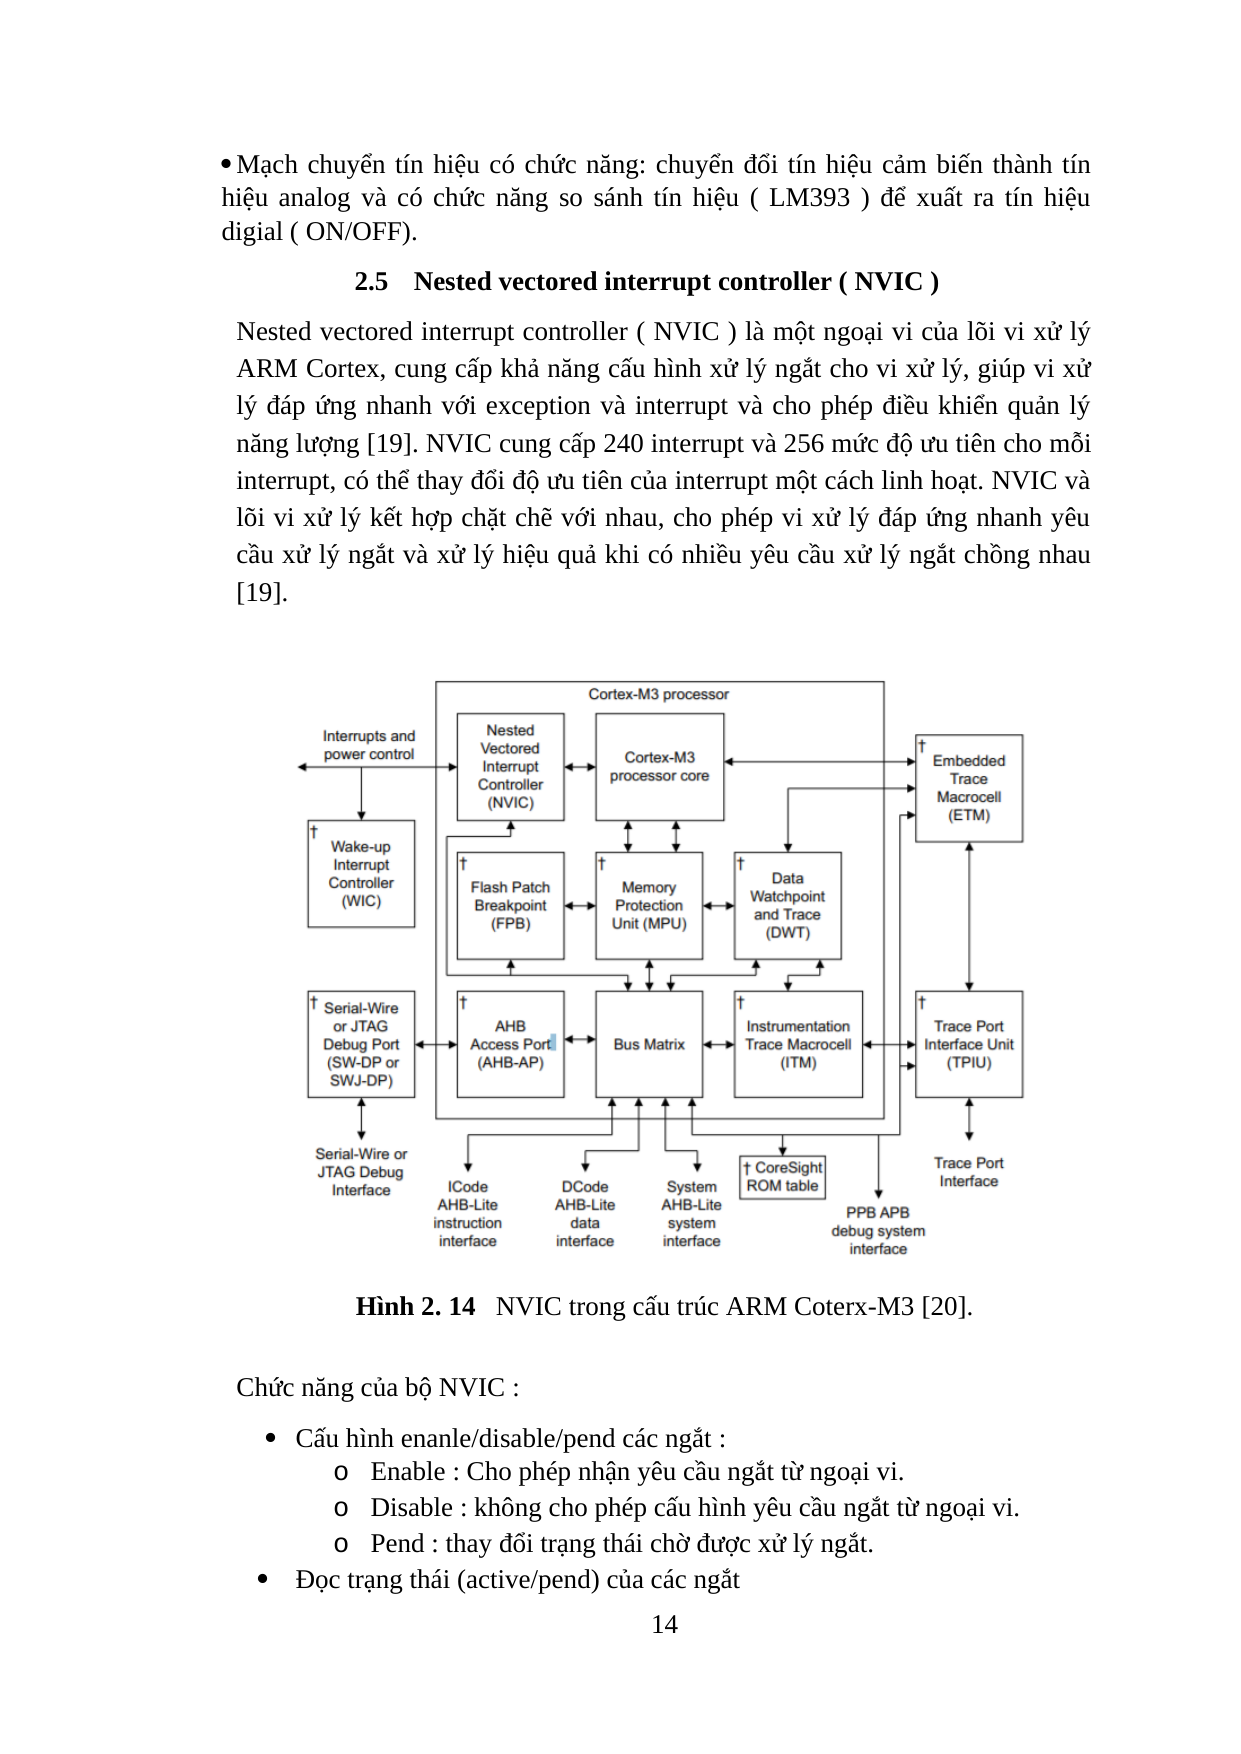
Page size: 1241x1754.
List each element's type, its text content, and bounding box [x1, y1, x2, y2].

text Nested vectored interrupt controller ( NVIC ) [295, 265, 1092, 296]
list Mạch chuyển tín hiệu có chức năng: chuyển đổi tín hiệu cảm biến thành tín hiệu analog và có chức năng so sánh tín hiệu ( LM393 ) để xuất ra tín hiệu digial ( ON/OFF). [221, 148, 1092, 246]
text Chức năng của bộ NVIC : [236, 1372, 1092, 1403]
list Cấu hình enanle/disable/pend các ngắt : [266, 1422, 1092, 1453]
picture [257, 663, 1072, 1272]
list Enable : Cho phép nhận yêu cầu ngắt từ ngoại vi. [333, 1456, 1092, 1489]
list Đọc trạng thái (active/pend) của các ngắt [258, 1564, 1092, 1595]
list Pend : thay đổi trạng thái chờ được xử lý ngắt. [333, 1528, 1092, 1561]
text Hình 2. 17 NVIC trong cấu trúc ARM Coterx-M3 . [236, 1290, 1092, 1322]
list Disable : không cho phép cấu hình yêu cầu ngắt từ ngoại vi. [333, 1492, 1092, 1525]
text Nested vectored interrupt controller ( NVIC ) là một ngoại vi của lõi vi xử lý ARM Cortex, cung cấp khả năng cấu hình xử lý ngắt cho vi xử lý, giúp vi xử lý đáp ứng nhanh với exception và interrupt và cho phép điều khiển quản lý năng lượng . NVIC cung cấp 240 interrupt và 256 mức độ ưu tiên cho mỗi interrupt, có thể thay đổi độ ưu tiên của interrupt một cách linh hoạt. NVIC và lõi vi xử lý kết hợp chặt chẽ với nhau, cho phép vi xử lý đáp ứng nhanh yêu cầu xử lý ngắt và xử lý hiệu quả khi có nhiều yêu cầu xử lý ngắt chồng nhau . [236, 315, 1092, 607]
